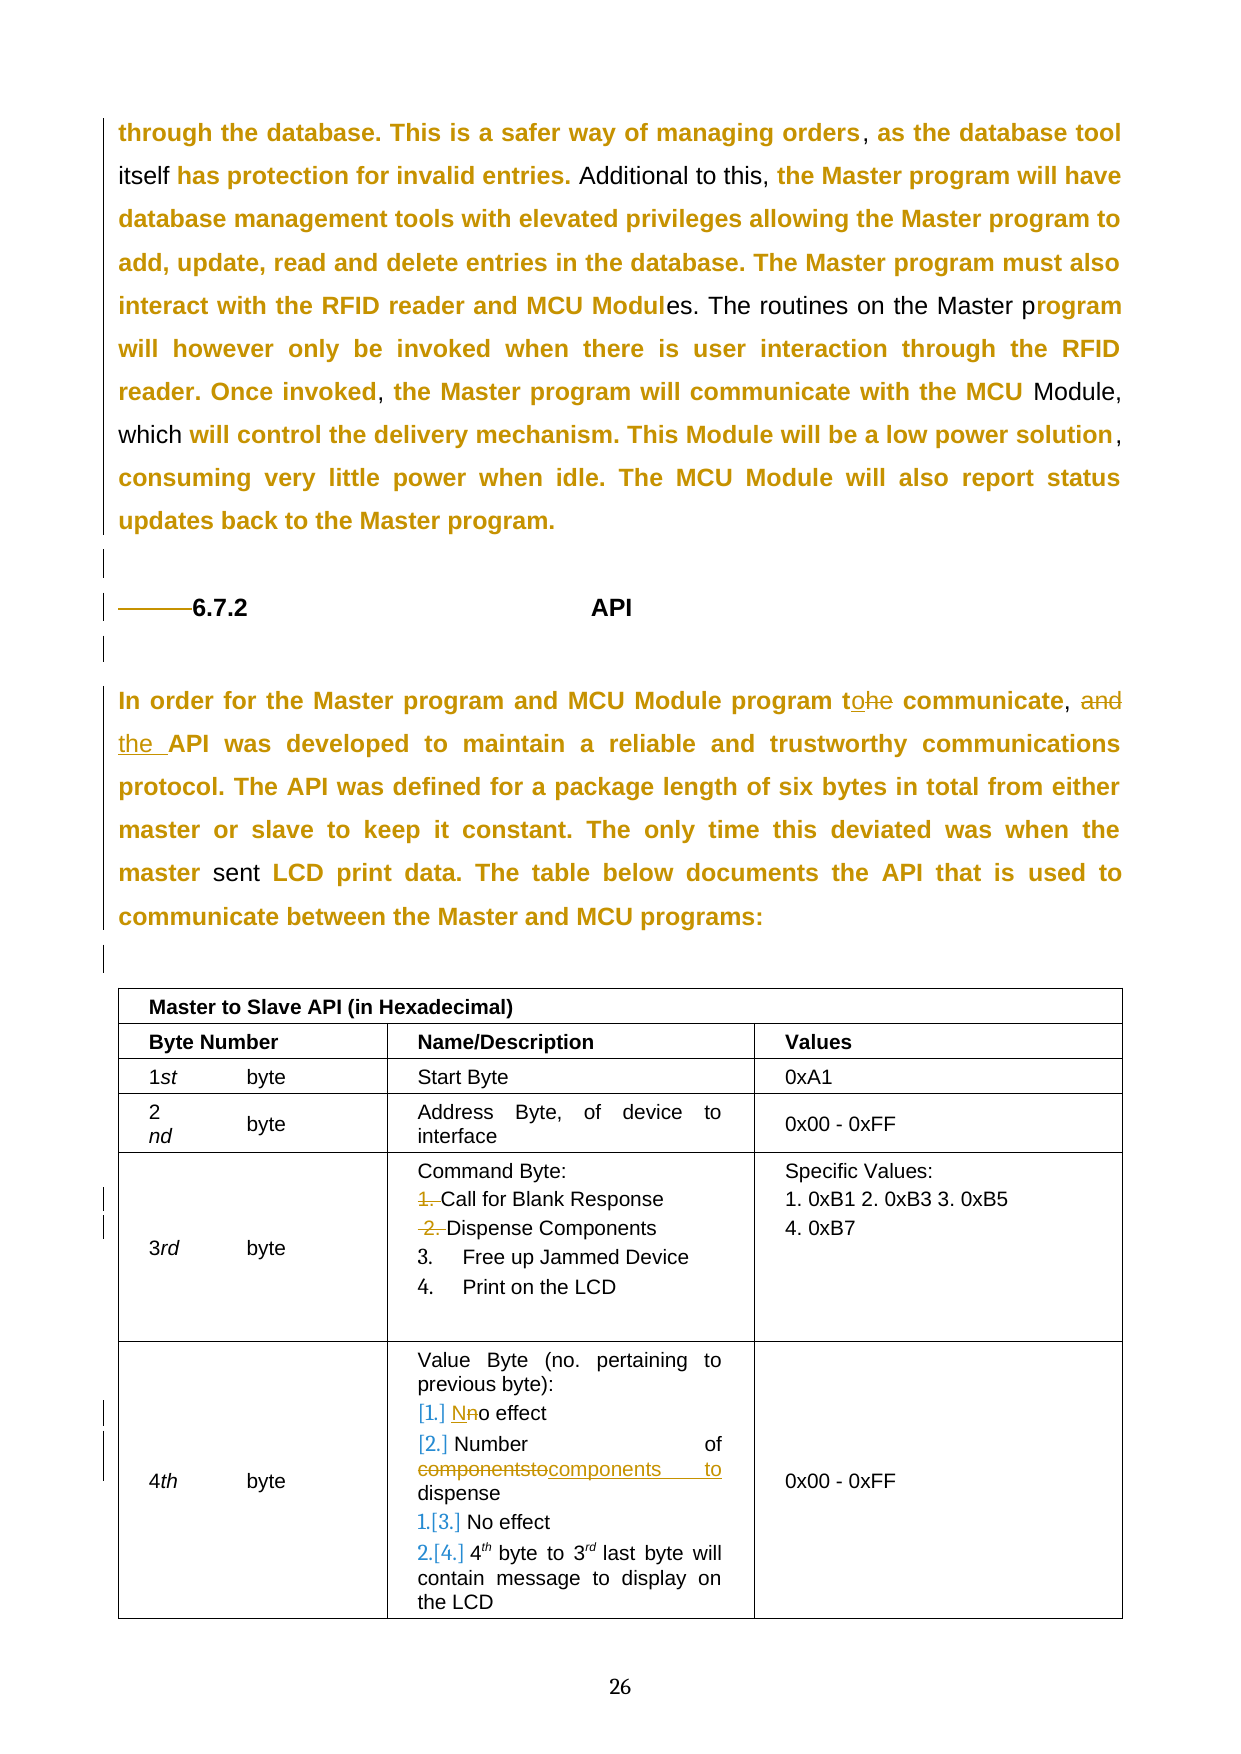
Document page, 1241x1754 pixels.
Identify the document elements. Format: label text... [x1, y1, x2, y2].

table_cell Name/Description [388, 1024, 754, 1058]
table_cell Values [755, 1024, 1122, 1058]
subtitle 6.7.2 API [118, 592, 1122, 621]
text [118, 118, 1122, 535]
table_cell 4th [119, 1342, 216, 1618]
table_cell 2nd [119, 1094, 216, 1152]
table_cell Address Byte, of device to interface [388, 1094, 754, 1152]
table_cell 0xA1 [755, 1059, 1122, 1093]
table_cell byte [216, 1153, 387, 1341]
table_header Master to Slave API (in Hexadecimal) [119, 989, 1122, 1023]
table_cell byte [216, 1059, 387, 1093]
table_cell Command Byte: Call for Blank Response Dispense Components Free up Jammed Device Print on the LCD [388, 1153, 754, 1341]
table_cell byte [216, 1094, 387, 1152]
table_cell 3rd [119, 1153, 216, 1341]
table_cell Byte Number [119, 1024, 387, 1058]
table_cell 0x00 - 0xFF [755, 1342, 1122, 1618]
text In order for the Master program and MCU Module program t communicate, API was developed to maintain a reliable and trustworthy communications protocol. The API was defined for a package length of six bytes in total from either master or slave to keep it constant. The only time this deviated was when the master sent LCD print data. The table below documents the API that is used to communicate between the Master and MCU programs: [118, 686, 1122, 930]
table_cell Value Byte (no. pertaining to previous byte): o effect Number of dispense No effect 4th byte to 3rd last byte will contain message to display on the LCD [388, 1342, 754, 1618]
table_cell Start Byte [388, 1059, 754, 1093]
table_cell 1st [119, 1059, 216, 1093]
table_cell 0x00 - 0xFF [755, 1094, 1122, 1152]
table_cell Specific Values: 1. 0xB1 2. 0xB3 3. 0xB5 4. 0xB7 [755, 1153, 1122, 1341]
table_cell byte [216, 1342, 387, 1618]
